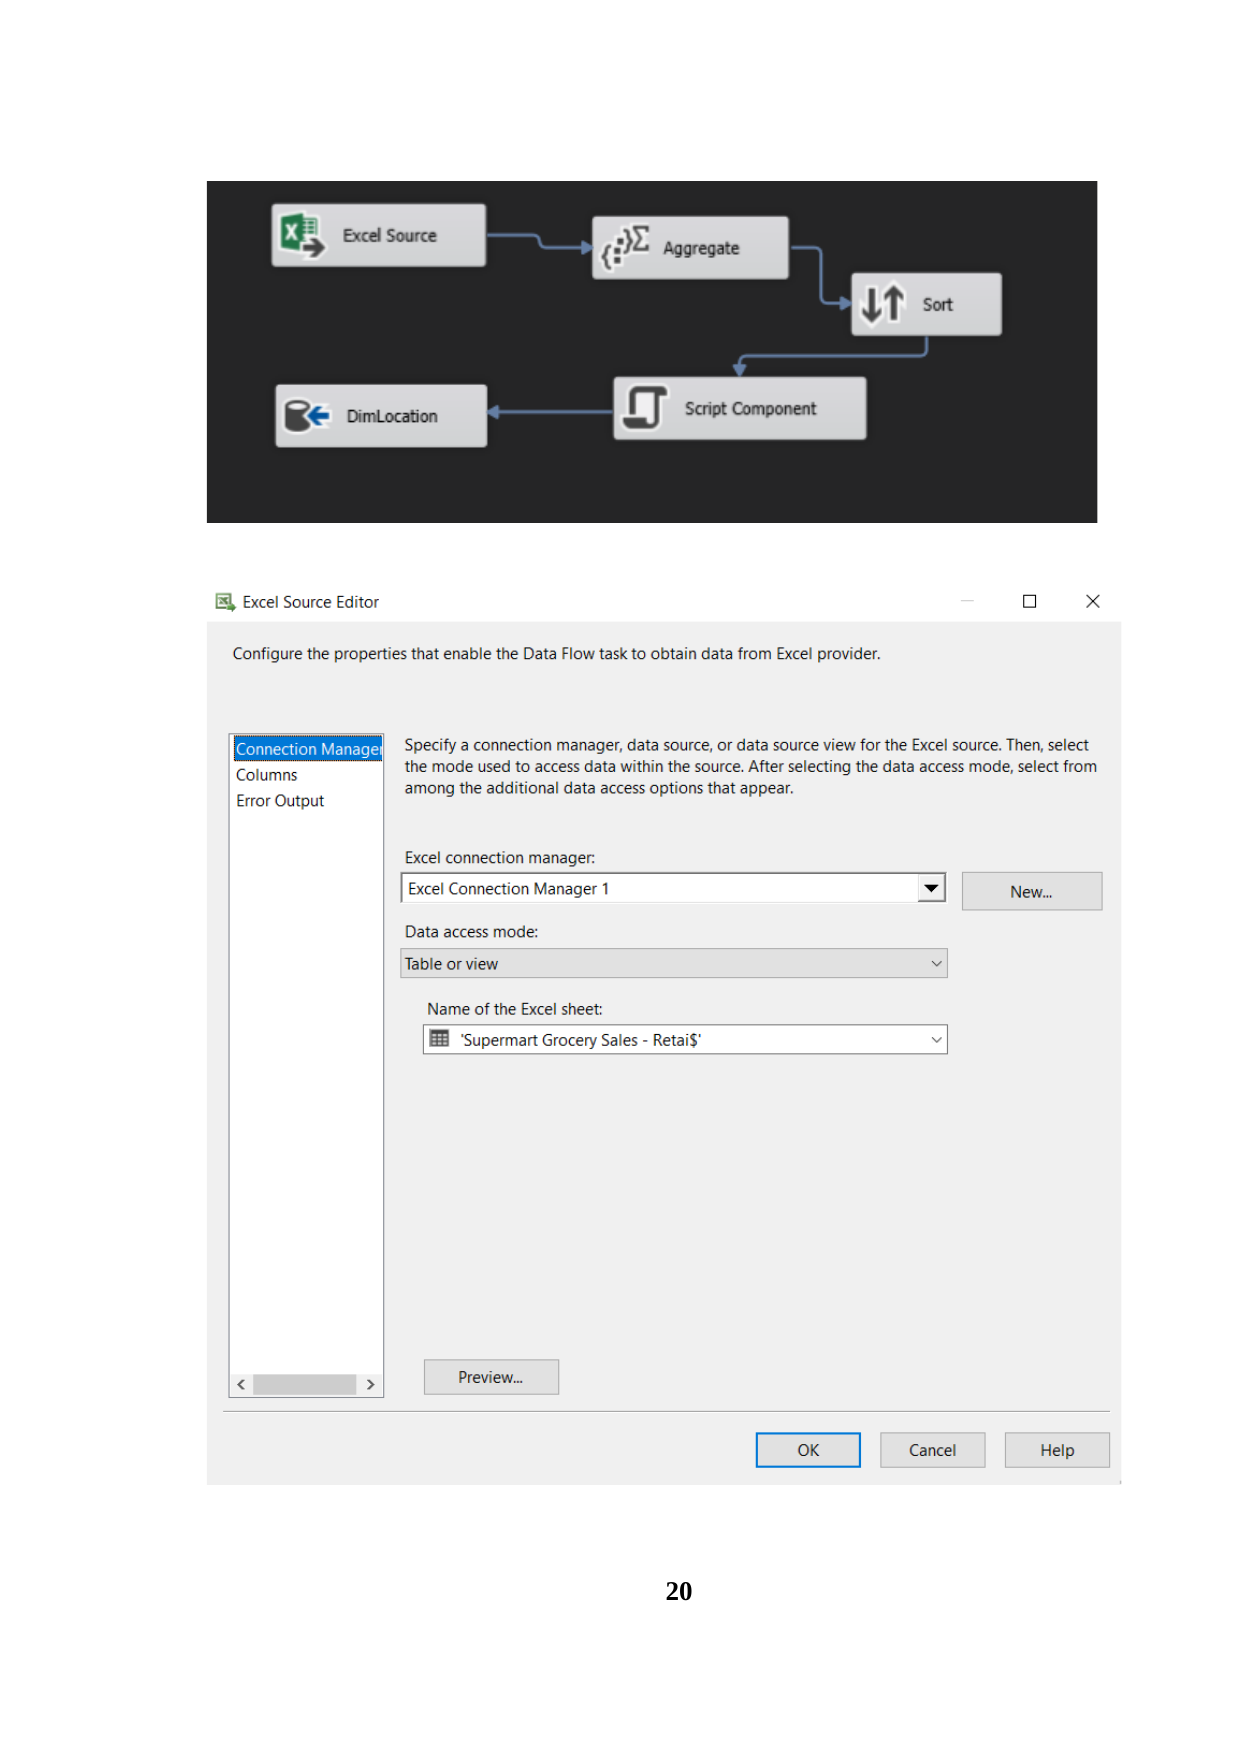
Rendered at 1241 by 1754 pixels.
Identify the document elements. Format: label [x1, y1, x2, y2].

picture [206, 583, 1122, 1485]
picture [206, 181, 1098, 523]
